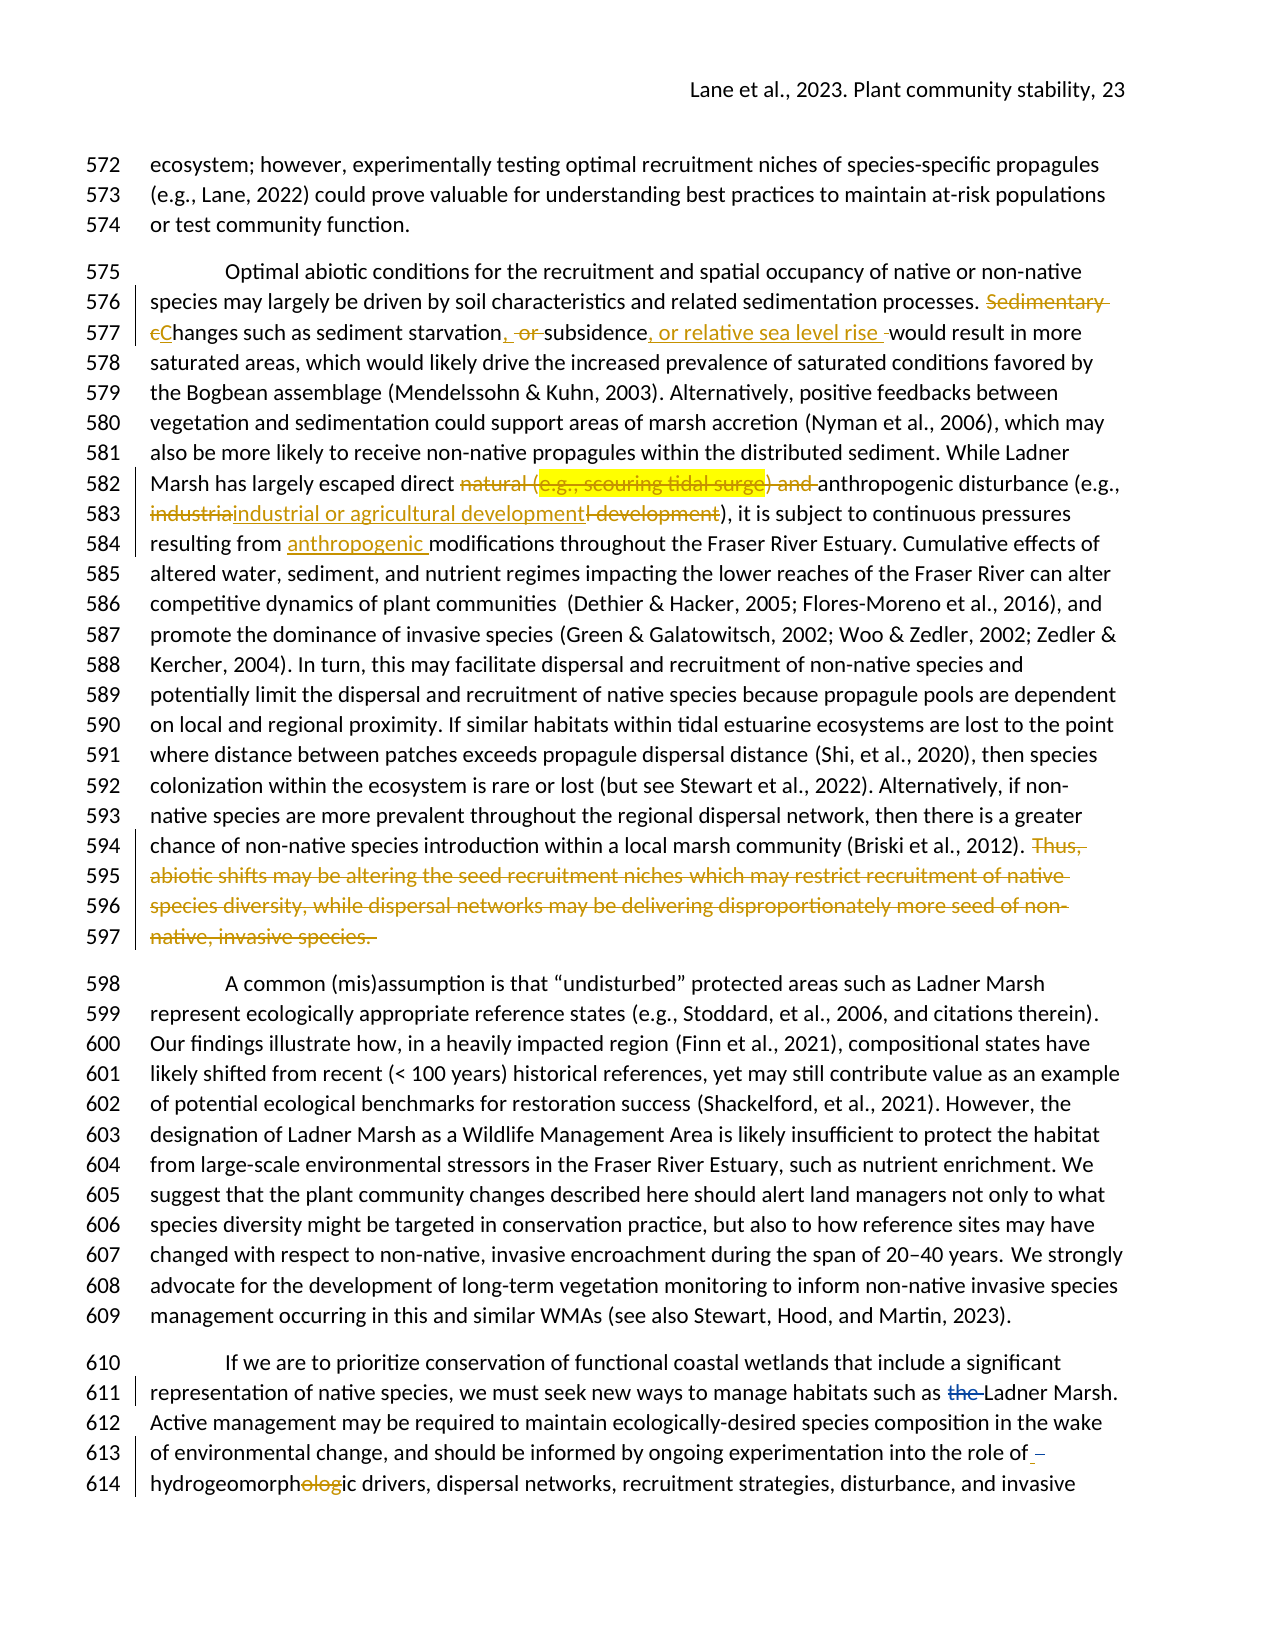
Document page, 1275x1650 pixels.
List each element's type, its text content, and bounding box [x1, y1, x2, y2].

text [150, 150, 1125, 238]
text A common (mis)assumption is that “undisturbed” protected areas such as Ladner Marsh represent ecologically appropriate reference states (e.g., Stoddard, et al., 2006, and citations therein). Our findings illustrate how, in a heavily impacted region (Finn et al., 2021), compositional states have likely shifted from recent (< 100 years) historical references, yet may still contribute value as an example of potential ecological benchmarks for restoration success (Shackelford, et al., 2021). However, the designation of Ladner Marsh as a Wildlife Management Area is likely insufficient to protect the habitat from large-scale environmental stressors in the Fraser River Estuary, such as nutrient enrichment. We suggest that the plant community changes described here should alert land managers not only to what species diversity might be targeted in conservation practice, but also to how reference sites may have changed with respect to non-native, invasive encroachment during the span of 20–40 years. We strongly advocate for the development of long-term vegetation monitoring to inform non-native invasive species management occurring in this and similar WMAs (see also Stewart, Hood, and Martin, 2023). [150, 969, 1125, 1329]
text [150, 1348, 1125, 1497]
text Optimal abiotic conditions for the recruitment and spatial occupancy of native or non-native species may largely be driven by soil characteristics and related sedimentation processes. hanges such as sediment starvationsubsidencewould result in more saturated areas, which would likely drive the increased prevalence of saturated conditions favored by the Bogbean assemblage (Mendelssohn & Kuhn, 2003). Alternatively, positive feedbacks between vegetation and sedimentation could support areas of marsh accretion (Nyman et al., 2006), which may also be more likely to receive non-native propagules within the distributed sediment. While Ladner Marsh has largely escaped direct anthropogenic disturbance (e.g., ), it is subject to continuous pressures resulting from modifications throughout the Fraser River Estuary. Cumulative effects of altered water, sediment, and nutrient regimes impacting the lower reaches of the Fraser River can alter competitive dynamics of plant communities (Dethier & Hacker, 2005; Flores-Moreno et al., 2016), and promote the dominance of invasive species (Green & Galatowitsch, 2002; Woo & Zedler, 2002; Zedler & Kercher, 2004). In turn, this may facilitate dispersal and recruitment of non-native species and potentially limit the dispersal and recruitment of native species because propagule pools are dependent on local and regional proximity. If similar habitats within tidal estuarine ecosystems are lost to the point where distance between patches exceeds propagule dispersal distance (Shi, et al., 2020), then species colonization within the ecosystem is rare or lost (but see Stewart et al., 2022). Alternatively, if non-native species are more prevalent throughout the regional dispersal network, then there is a greater chance of non-native species introduction within a local marsh community (Briski et al., 2012). [150, 257, 1125, 950]
